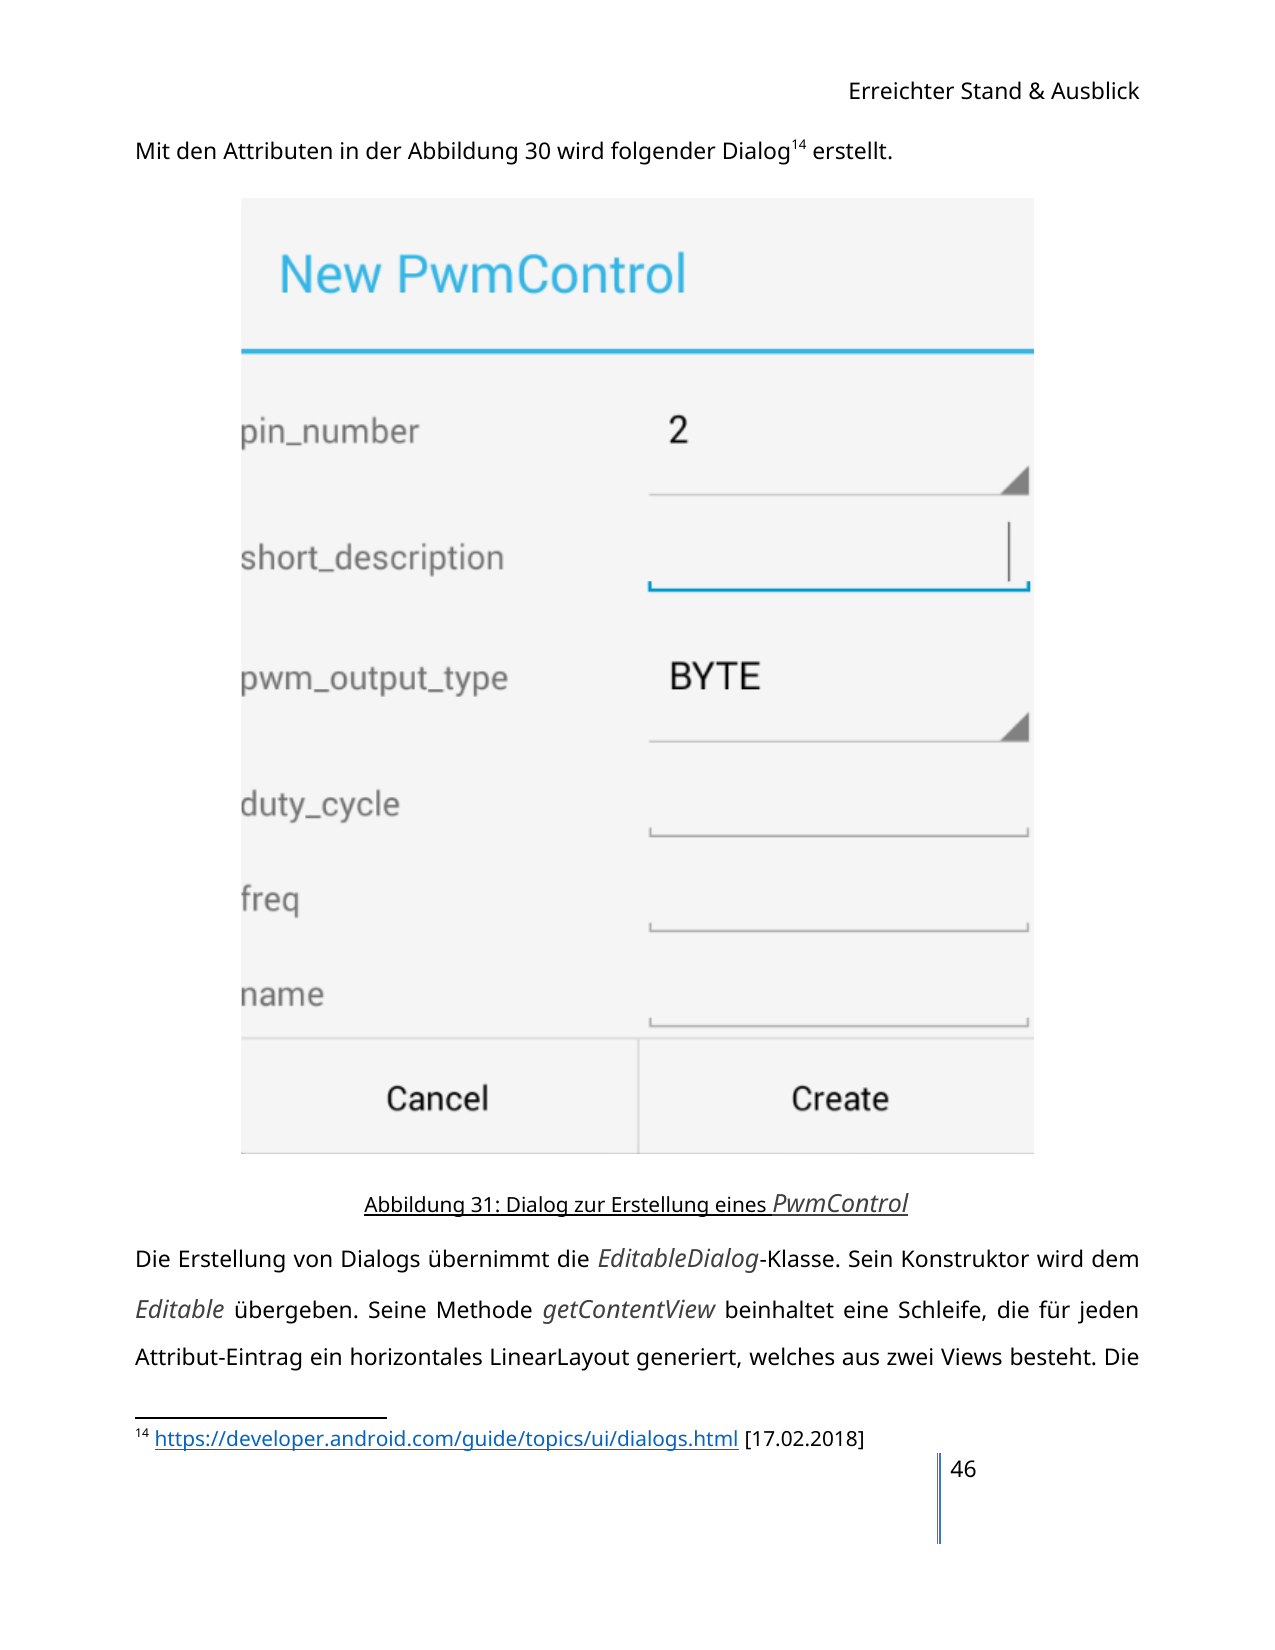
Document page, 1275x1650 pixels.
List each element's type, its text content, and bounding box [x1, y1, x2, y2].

picture [241, 198, 1034, 1154]
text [135, 1241, 1140, 1372]
text Mit den Attributen in der Abbildung 30 wird folgender Dialog erstellt. [135, 135, 1140, 166]
